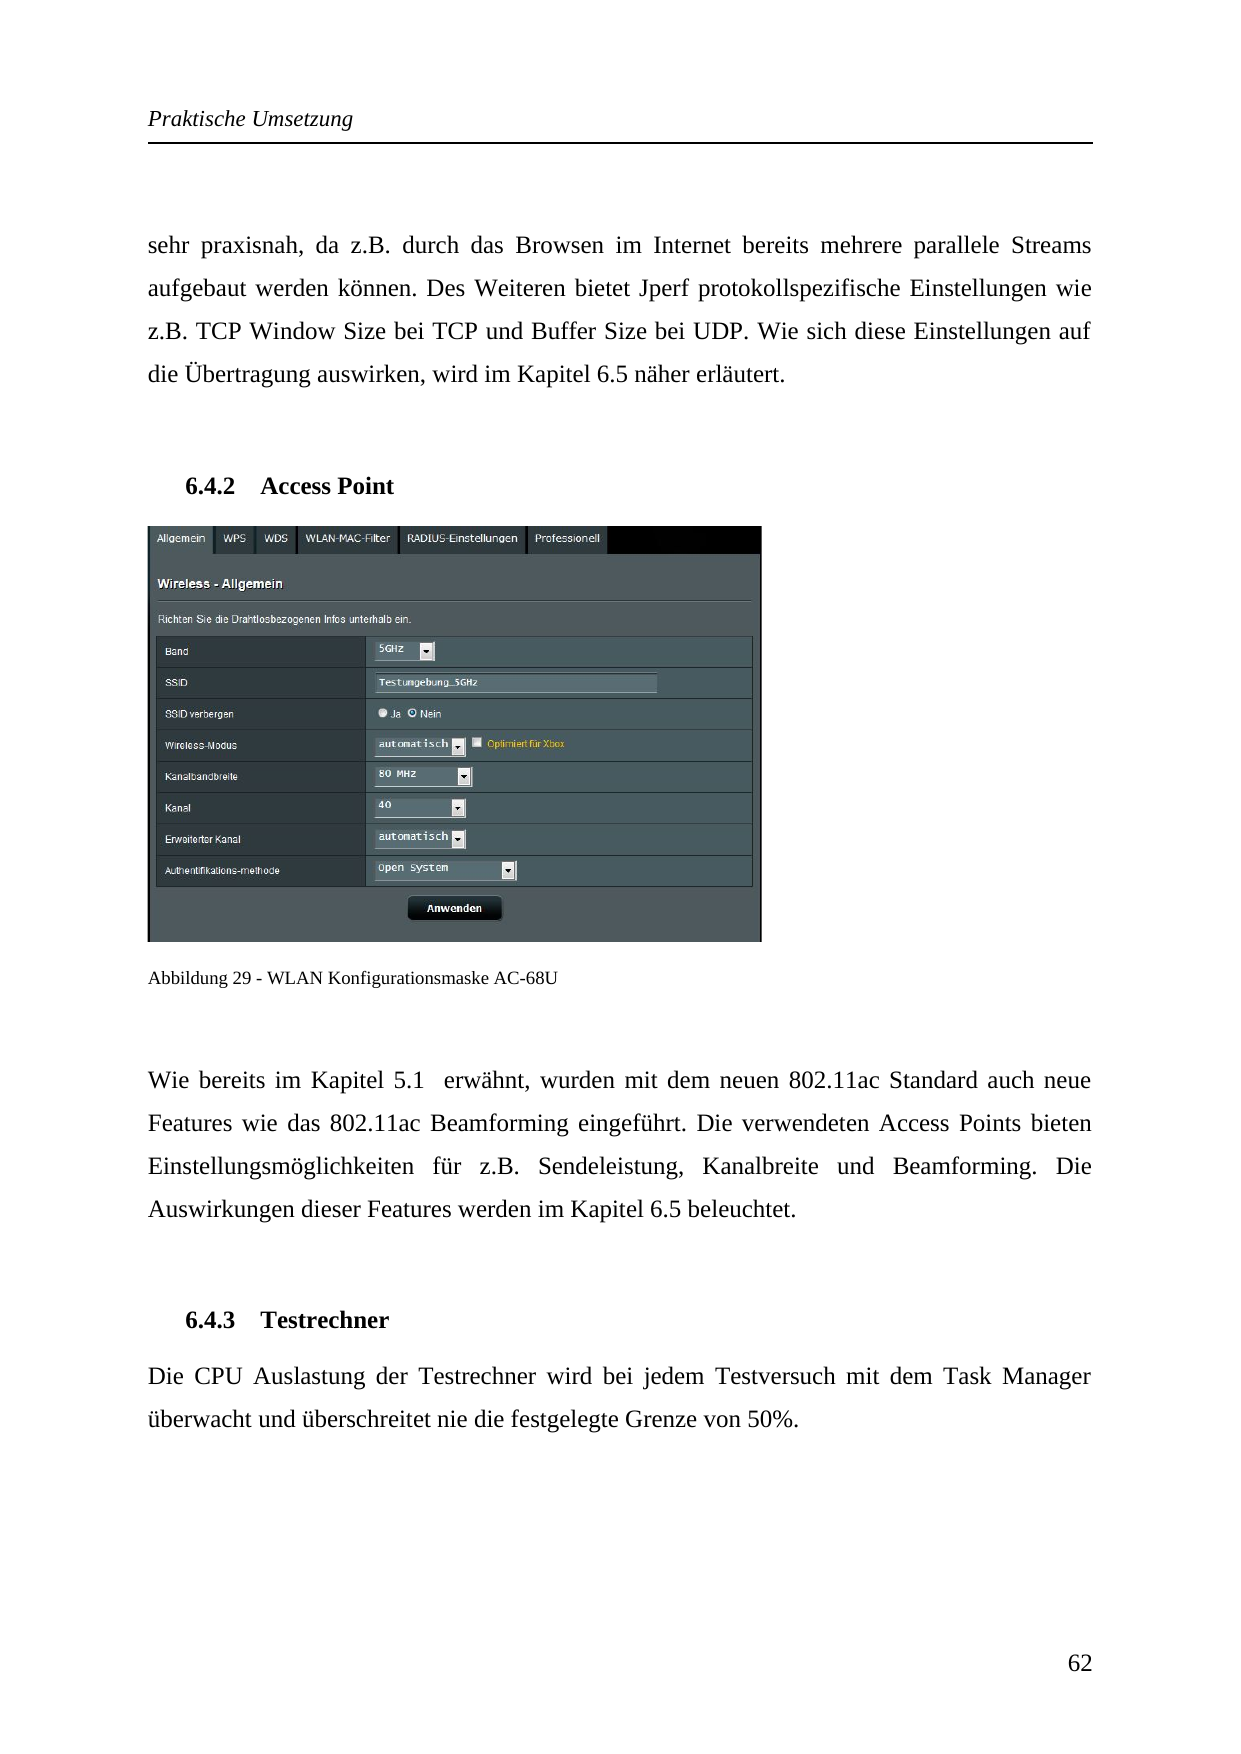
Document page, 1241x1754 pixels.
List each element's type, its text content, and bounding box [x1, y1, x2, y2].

text Wie bereits im Kapitel 5.1 erwähnt, wurden mit dem neuen 802.11ac Standard auch neue Features wie das 802.11ac Beamforming eingeführt. Die verwendeten Access Points bieten Einstellungsmöglichkeiten für z.B. Sendeleistung, Kanalbreite und Beamforming. Die Auswirkungen dieser Features werden im Kapitel 6.5 beleuchtet. [148, 1065, 1093, 1223]
text Die CPU Auslastung der Testrechner wird bei jedem Testversuch mit dem Task Manager überwacht und überschreitet nie die festgelegte Grenze von 50%. [148, 1361, 1093, 1433]
text Abbildung 29 - WLAN Konfigurationsmaske AC-68U [148, 967, 1093, 988]
picture [147, 526, 762, 942]
subtitle Access Point [185, 471, 1093, 499]
subtitle Testrechner [185, 1305, 1093, 1334]
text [148, 230, 1093, 388]
